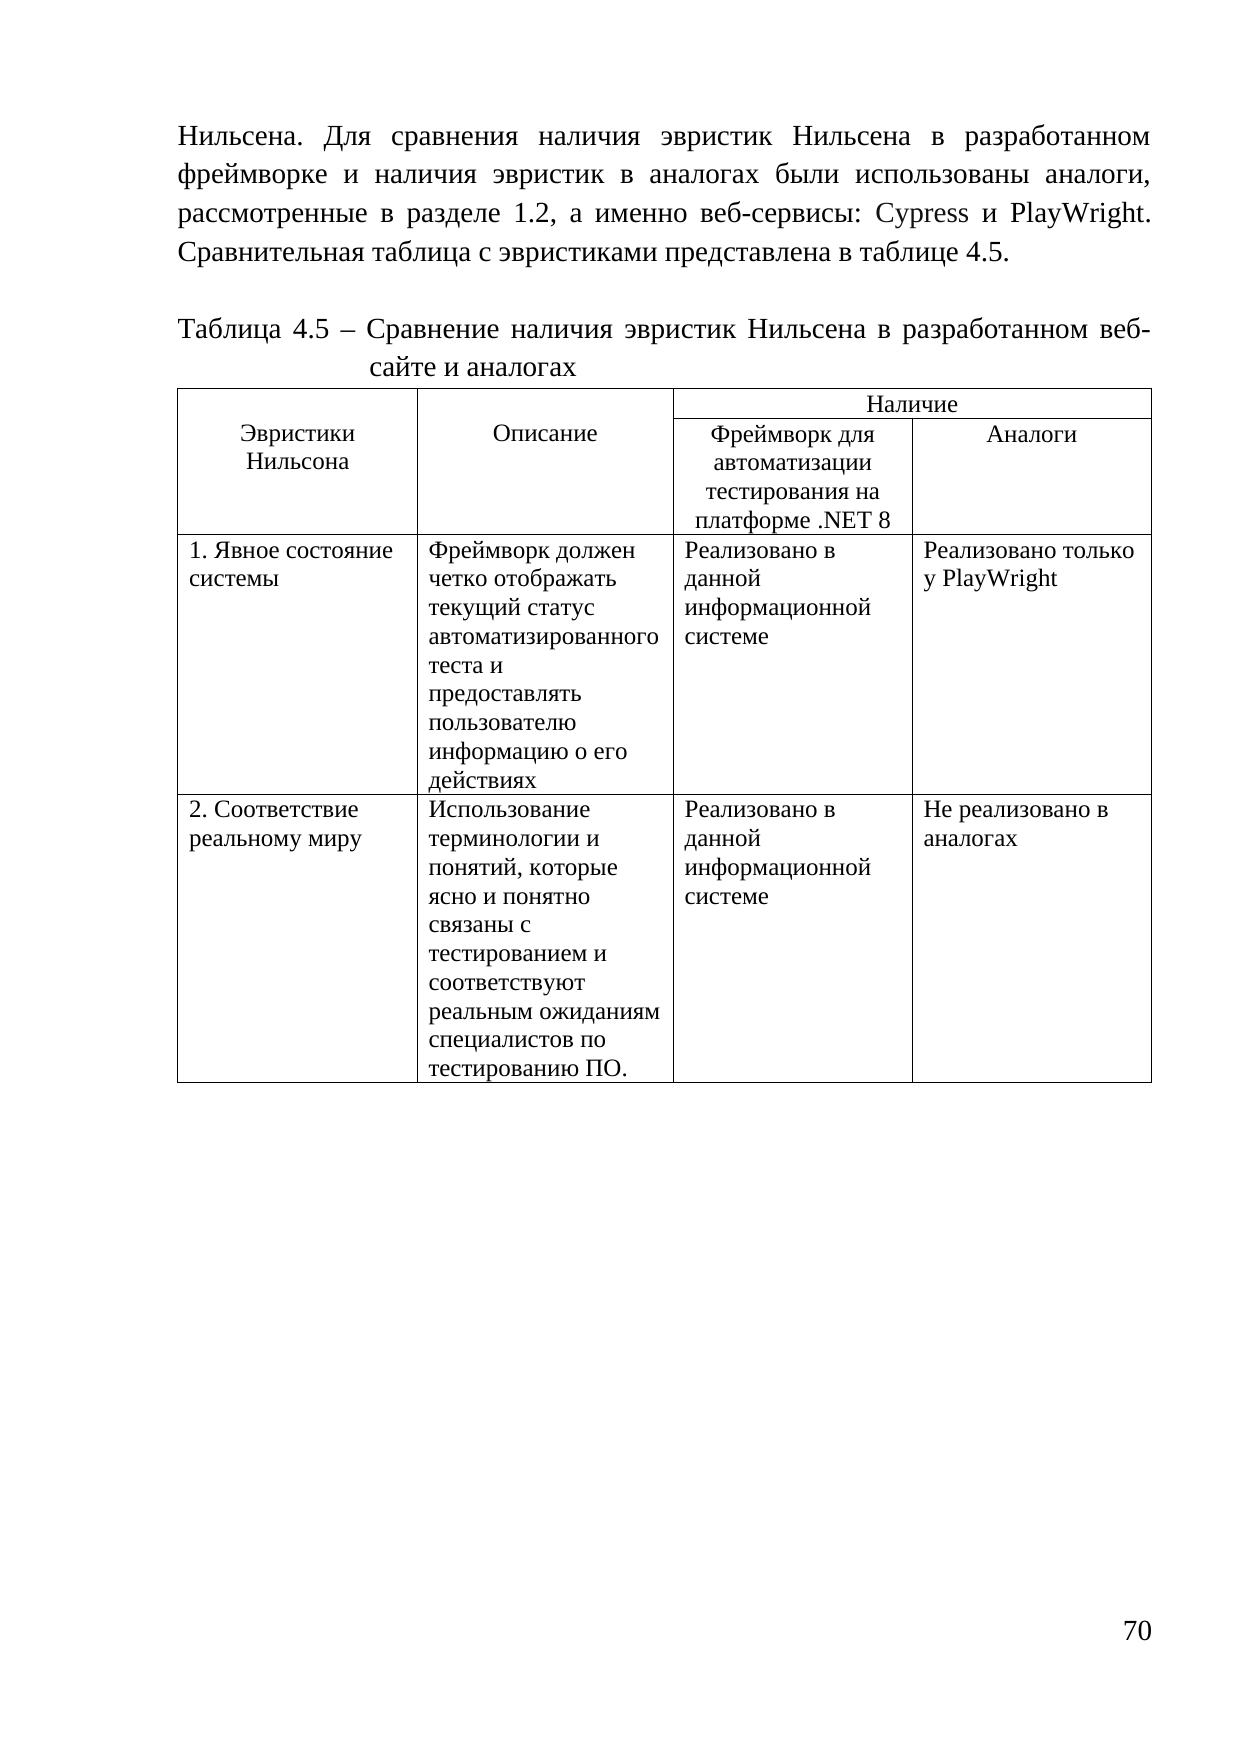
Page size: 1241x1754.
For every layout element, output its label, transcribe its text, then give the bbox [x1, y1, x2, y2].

table_cell Использование терминологии и понятий, которые ясно и понятно связаны с тестированием и соответствуют реальным ожиданиям специалистов по тестированию ПО. [418, 795, 673, 1082]
table_cell 1. Явное состояние системы [178, 535, 417, 793]
table_header Описание [418, 389, 673, 534]
table_cell 2. Соответствие реальному миру [178, 795, 417, 1082]
table_header Эвристики Нильсона [178, 389, 417, 534]
table_header Наличие [674, 389, 1151, 418]
text Таблица 4.5 – Сравнение наличия эвристик Нильсена в разработанном веб-сайте и аналогах [177, 311, 1152, 383]
table_cell Фреймворк должен четко отображать текущий статус автоматизированного теста и предоставлять пользователю информацию о его действиях [418, 535, 673, 793]
table_cell Реализовано в данной информационной системе [674, 795, 912, 1082]
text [177, 118, 1152, 267]
table_cell Фреймворк для автоматизации тестирования на платформе .NET 8 [674, 419, 912, 534]
table_cell Реализовано только у PlayWright [913, 535, 1151, 793]
table_cell Аналоги [913, 419, 1151, 534]
table_cell Реализовано в данной информационной системе [674, 535, 912, 793]
table_cell Не реализовано в аналогах [913, 795, 1151, 1082]
